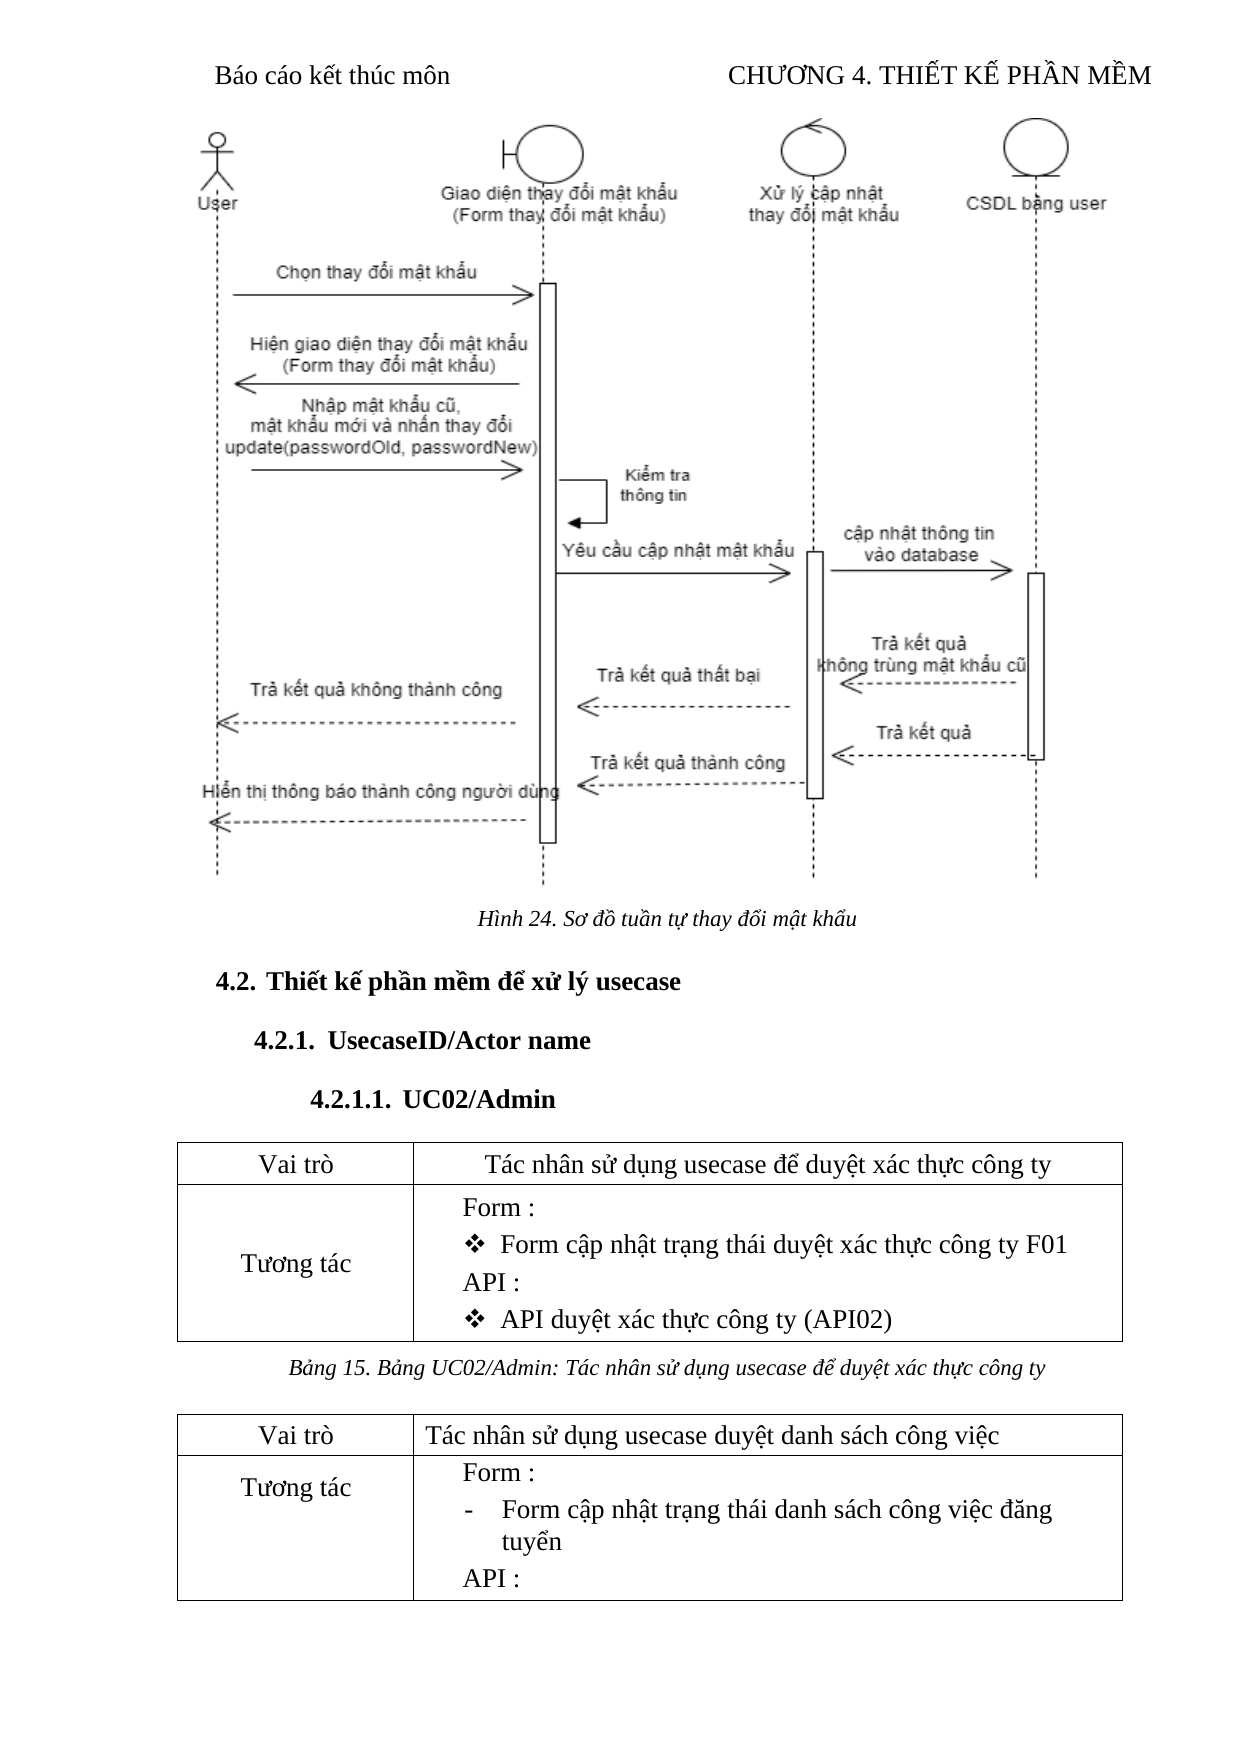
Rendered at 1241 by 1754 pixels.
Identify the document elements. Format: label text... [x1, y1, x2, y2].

table_header Tác nhân sử dụng usecase duyệt danh sách công việc [414, 1415, 1122, 1455]
table_header Vai trò [178, 1143, 413, 1183]
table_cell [414, 1456, 1122, 1599]
picture [177, 118, 1123, 887]
table_cell Tương tác [178, 1456, 413, 1599]
text Hình 24. Sơ đồ tuần tự thay đổi mật khẩu [177, 905, 1122, 931]
subtitle UC02/Admin [310, 1083, 1122, 1114]
subtitle UsecaseID/Actor name [254, 1024, 1122, 1055]
table_header Tác nhân sử dụng usecase để duyệt xác thực công ty [414, 1143, 1122, 1183]
table_cell Tương tác [178, 1185, 413, 1341]
subtitle Thiết kế phần mềm để xử lý usecase [216, 964, 1122, 996]
table_cell Form : Form cập nhật trạng thái duyệt xác thực công ty F01 API : API duyệt xác thực công ty (API02) [414, 1185, 1122, 1341]
table_header Vai trò [178, 1415, 413, 1455]
text Bảng 15. Bảng UC02/Admin: Tác nhân sử dụng usecase để duyệt xác thực công ty [177, 1354, 1122, 1380]
